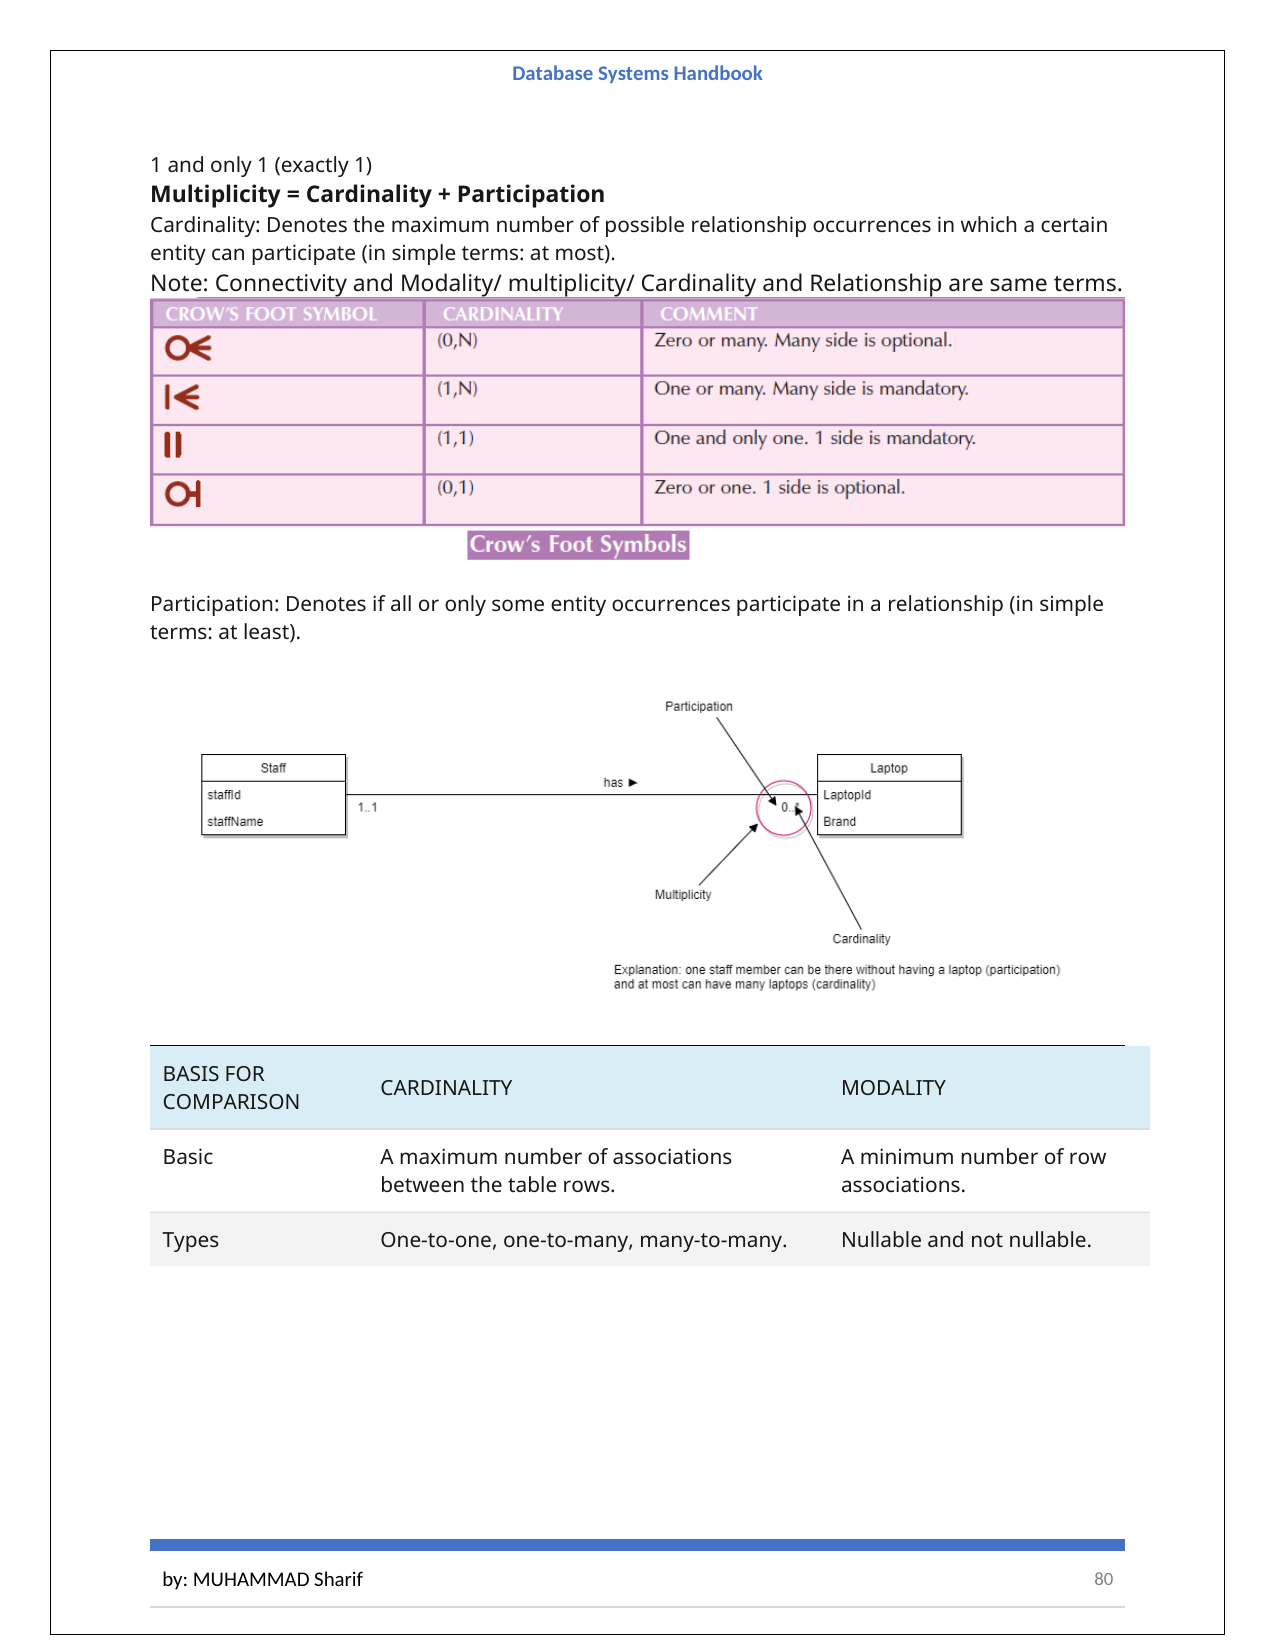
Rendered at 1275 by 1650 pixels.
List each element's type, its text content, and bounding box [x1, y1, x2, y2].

picture [150, 645, 1125, 1043]
table_header MODALITY [828, 1046, 1150, 1128]
table_header BASIS FOR COMPARISON [150, 1046, 368, 1128]
text Participation: Denotes if all or only some entity occurrences participate in a relationship (in simple terms: at least). [150, 589, 1125, 645]
table_header CARDINALITY [368, 1046, 828, 1128]
text Note: Connectivity and Modality/ multiplicity/ Cardinality and Relationship are same terms. [150, 267, 1125, 297]
table_cell One-to-one, one-to-many, many-to-many. [368, 1213, 828, 1266]
table_cell A minimum number of row associations. [828, 1130, 1150, 1211]
table_cell A maximum number of associations between the table rows. [368, 1130, 828, 1211]
text Multiplicity = Cardinality + Participation [150, 178, 1125, 210]
picture [150, 297, 1125, 561]
text 1 and only 1 (exactly 1) [150, 150, 1125, 178]
table_cell Types [150, 1213, 368, 1266]
table_cell Nullable and not nullable. [828, 1213, 1150, 1266]
table_cell Basic [150, 1130, 368, 1211]
text Cardinality: Denotes the maximum number of possible relationship occurrences in which a certain entity can participate (in simple terms: at most). [150, 210, 1125, 267]
